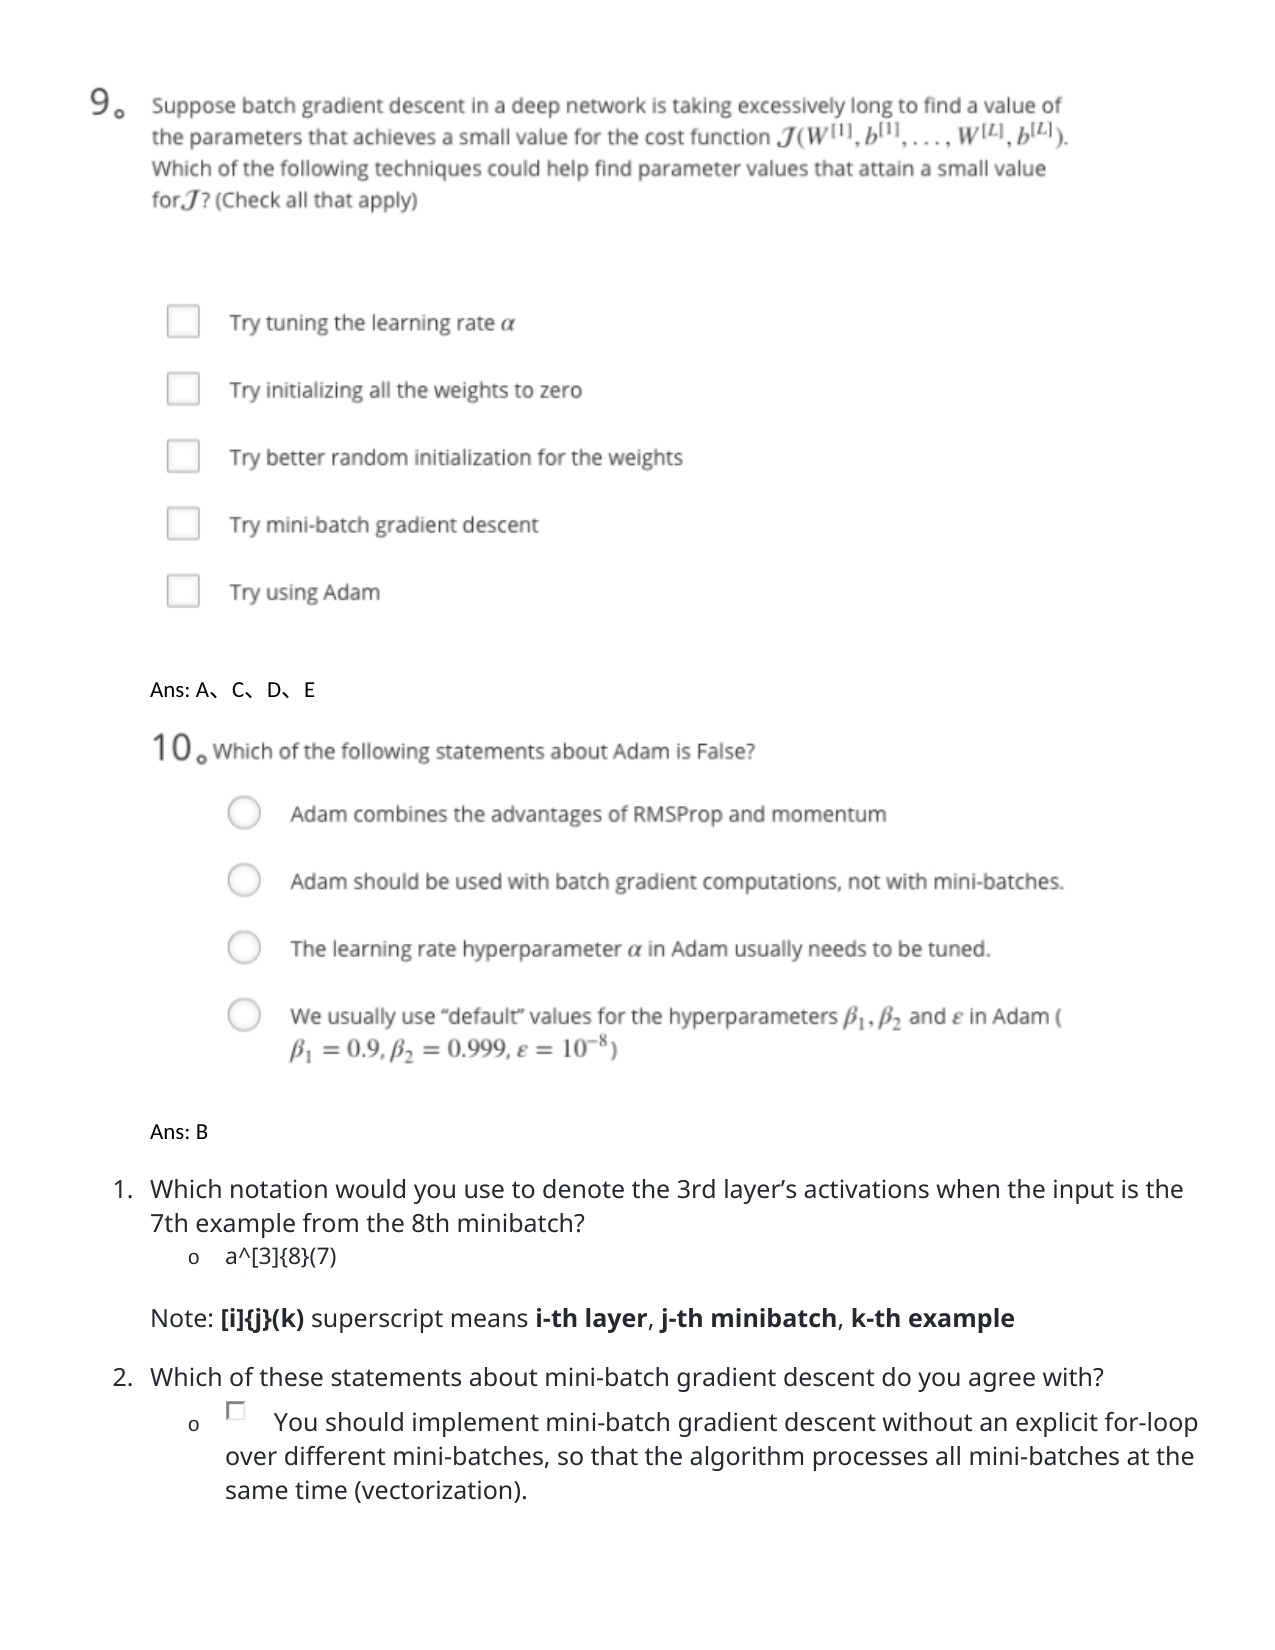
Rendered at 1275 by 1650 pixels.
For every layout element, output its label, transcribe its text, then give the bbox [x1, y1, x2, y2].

text Note: [i]{j}(k) superscript means i-th layer, j-th minibatch, k-th example [150, 1301, 1200, 1334]
text Ans: B [75, 1117, 1200, 1145]
picture [150, 722, 1099, 1098]
picture [75, 75, 1108, 652]
list Which of these statements about mini-batch gradient descent do you agree with? [112, 1359, 1200, 1394]
list a^[3]{8}(7) [187, 1240, 1200, 1271]
list Which notation would you use to denote the 3rd layer’s activations when the input is the 7th example from the 8th minibatch? [112, 1172, 1200, 1240]
text Ans: A、C、D、E [75, 670, 1200, 704]
list You should implement mini-batch gradient descent without an explicit for-loop over different mini-batches, so that the algorithm processes all mini-batches at the same time (vectorization). [187, 1394, 1200, 1507]
